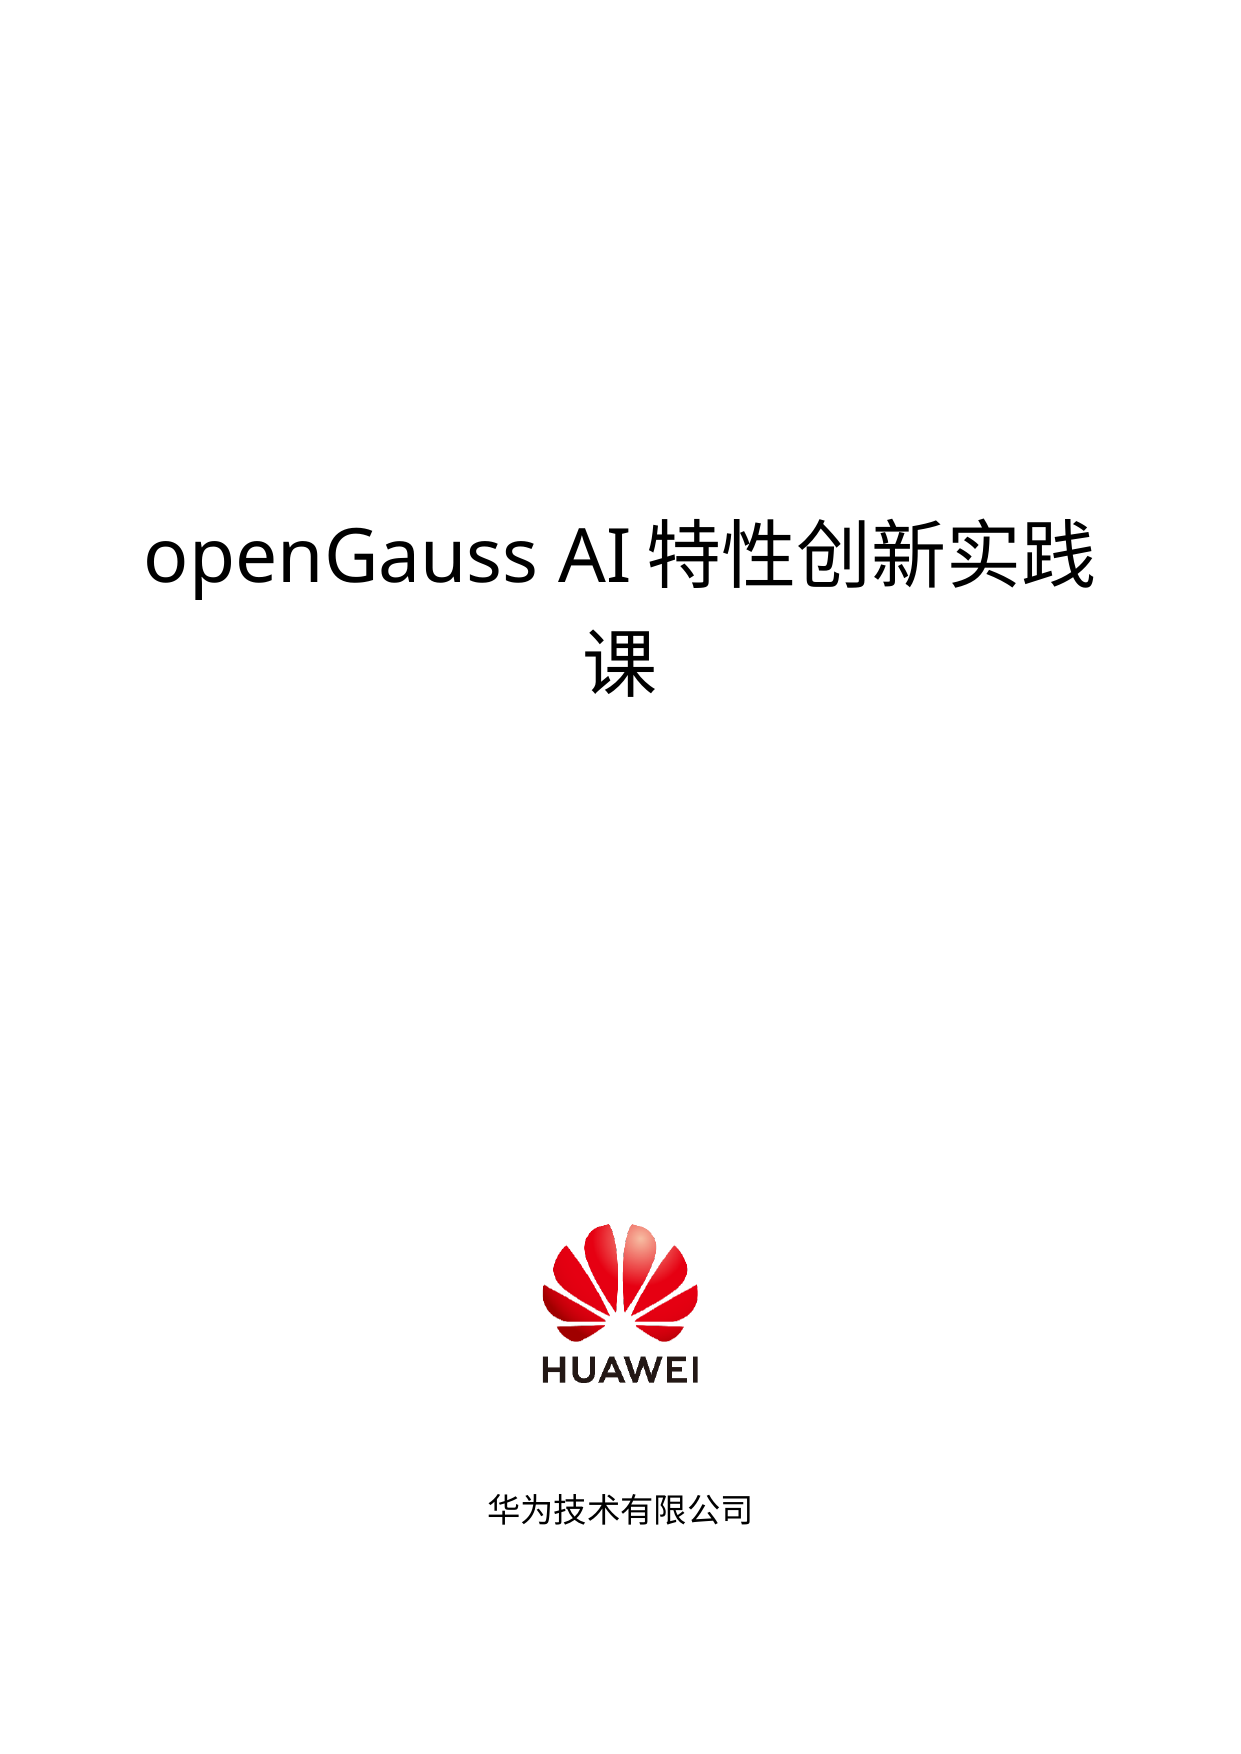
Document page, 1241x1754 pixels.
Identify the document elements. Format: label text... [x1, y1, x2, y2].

picture [542, 1224, 698, 1383]
text 华为技术有限公司 [118, 1484, 1122, 1532]
text openGauss AI特性创新实践课 [118, 495, 1122, 713]
